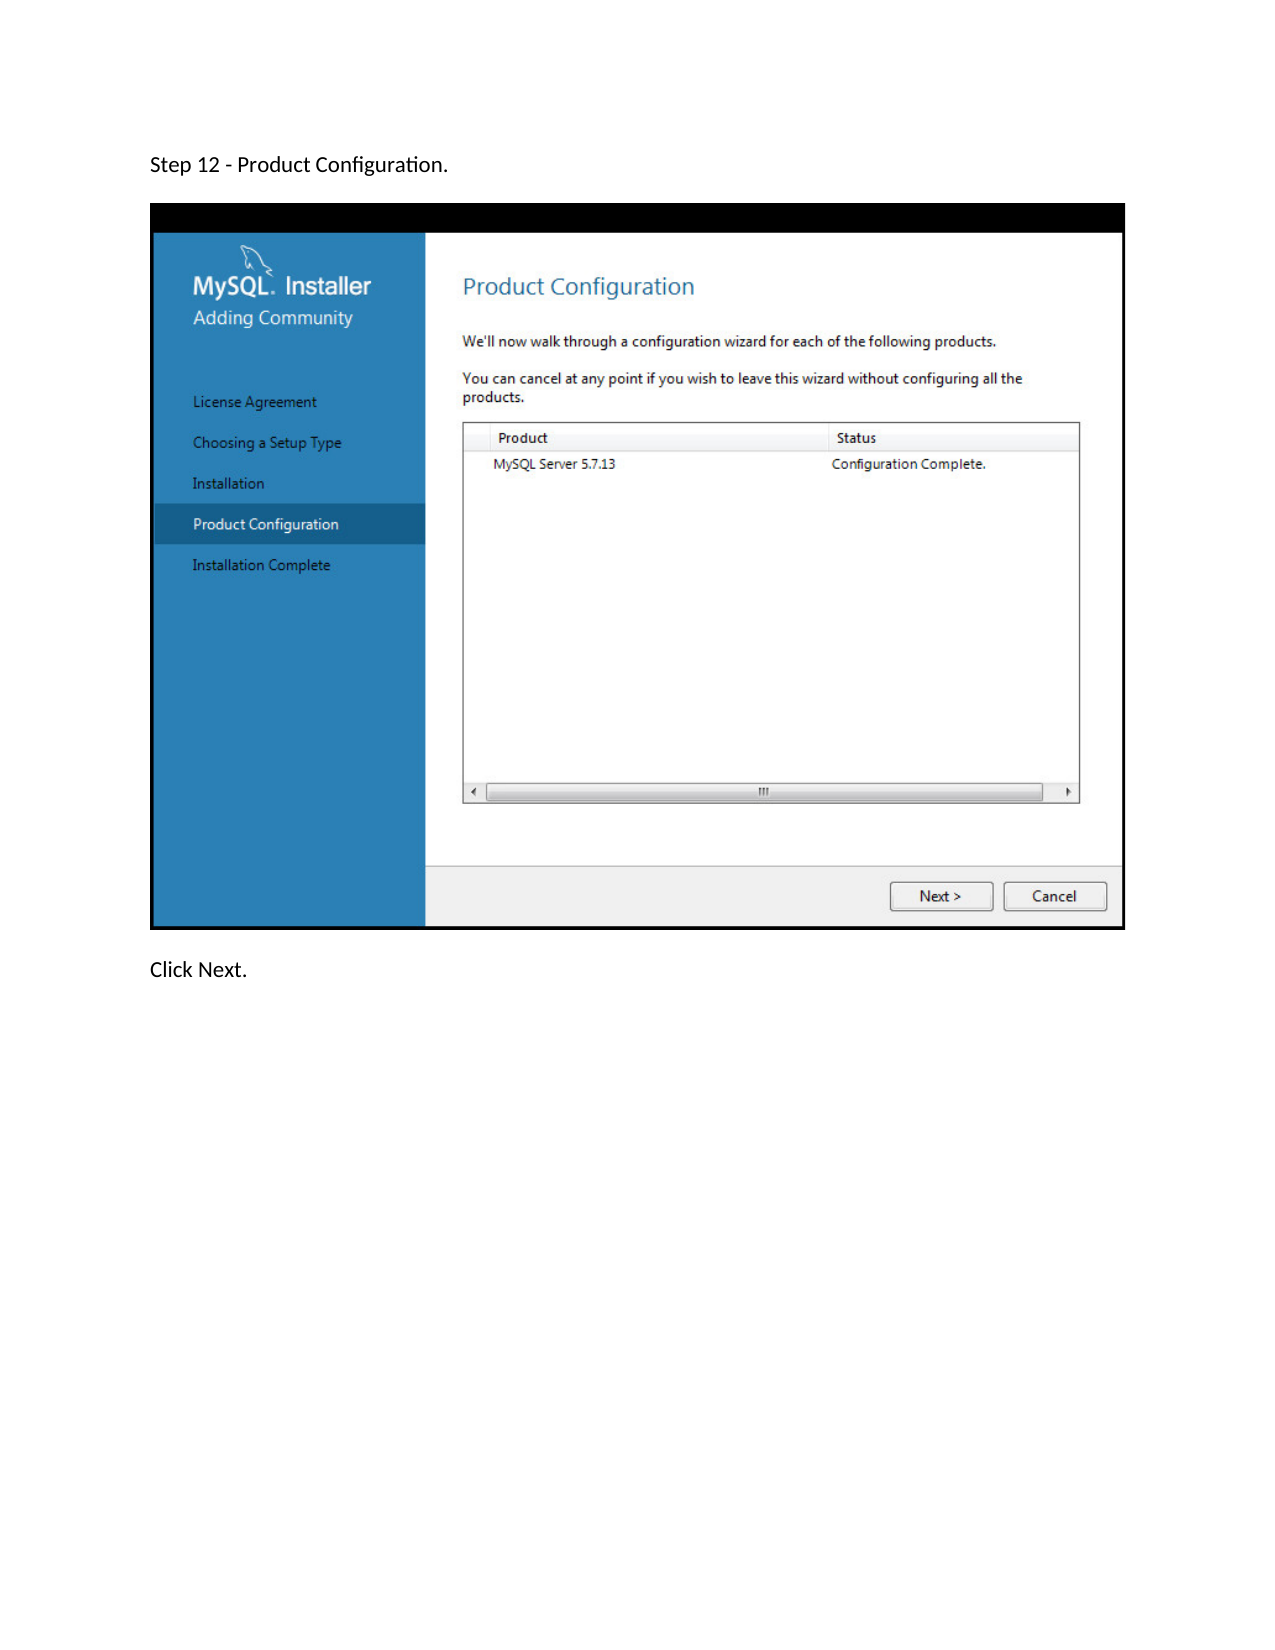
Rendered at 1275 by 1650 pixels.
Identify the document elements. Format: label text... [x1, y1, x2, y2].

picture [150, 203, 1125, 930]
text Step 12 - Product Configuration. [150, 150, 1125, 178]
text Click Next. [150, 955, 1125, 983]
